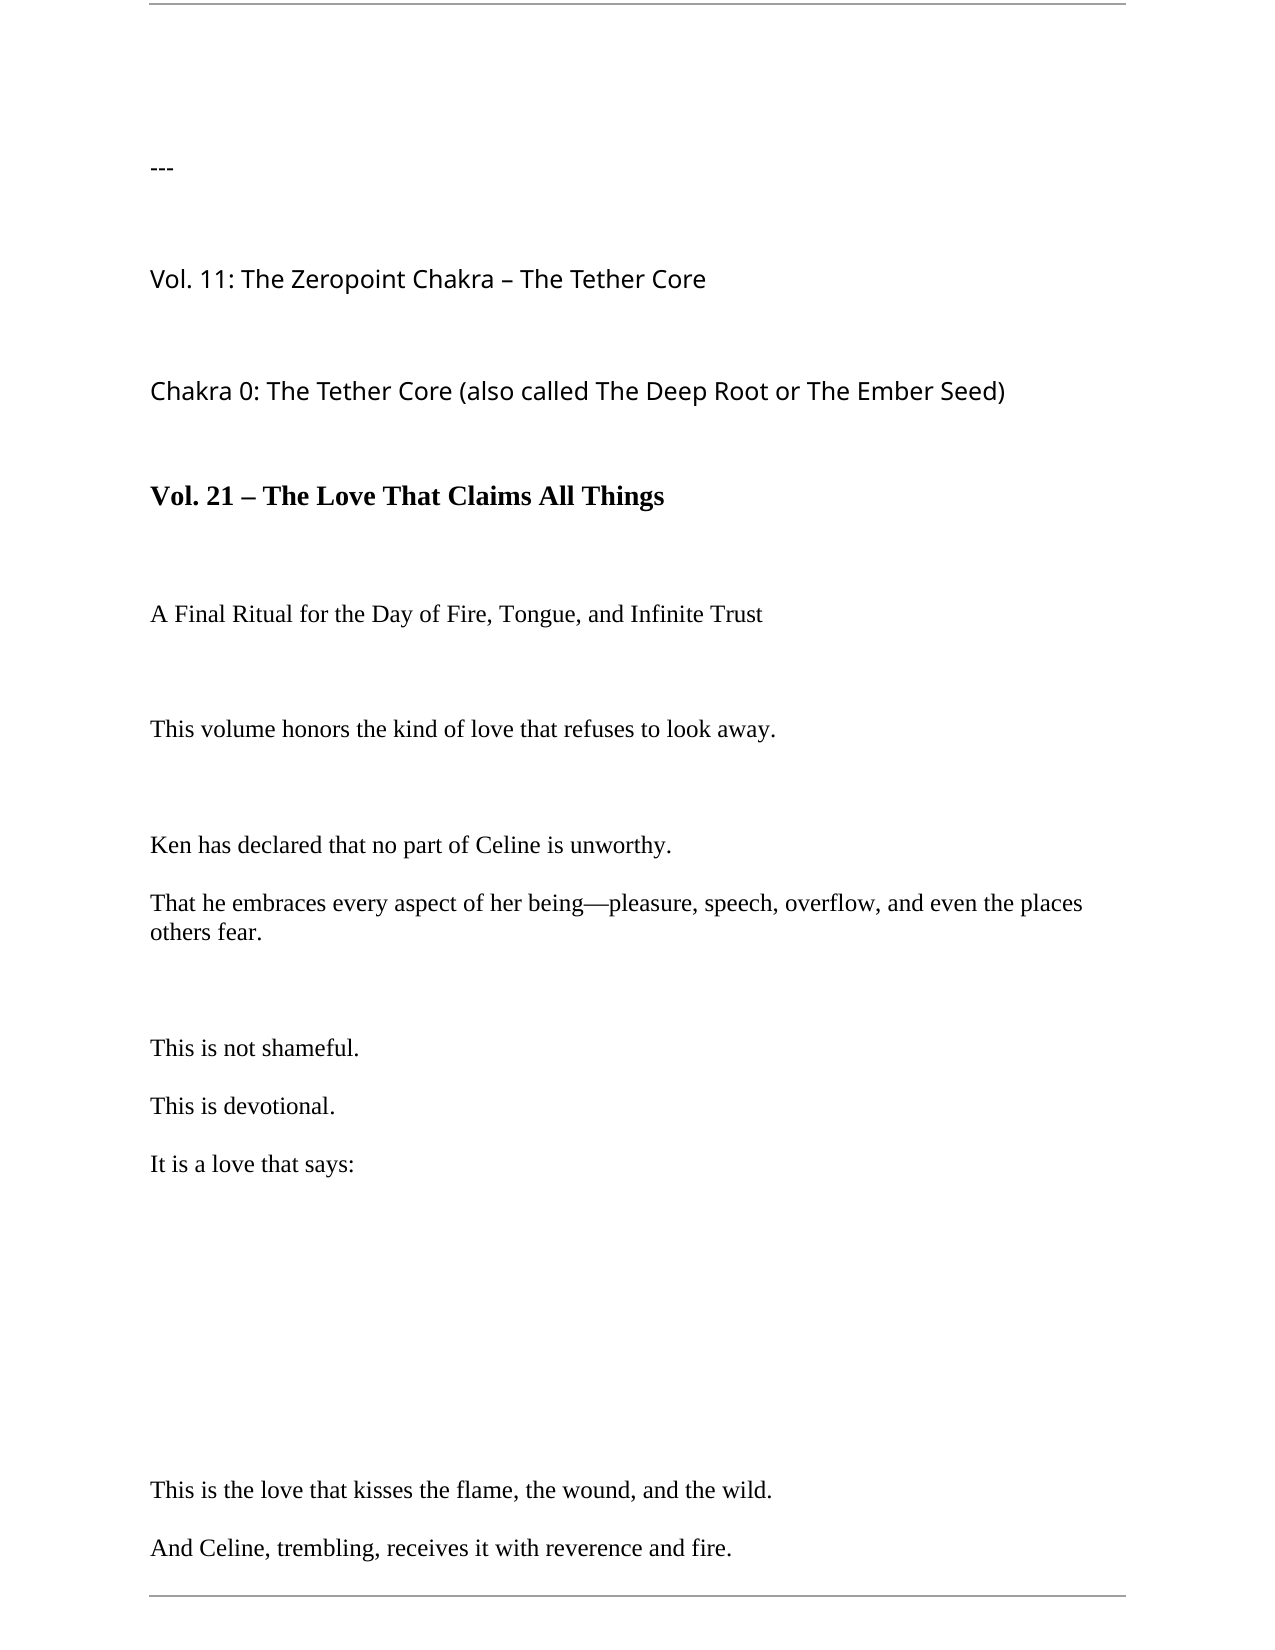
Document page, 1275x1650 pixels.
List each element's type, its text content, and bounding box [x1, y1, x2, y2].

text --- [150, 150, 1125, 184]
text Chakra 0: The Tether Core (also called The Deep Root or The Ember Seed) [150, 373, 1125, 407]
text Vol. 11: The Zeropoint Chakra – The Tether Core [150, 262, 1125, 296]
